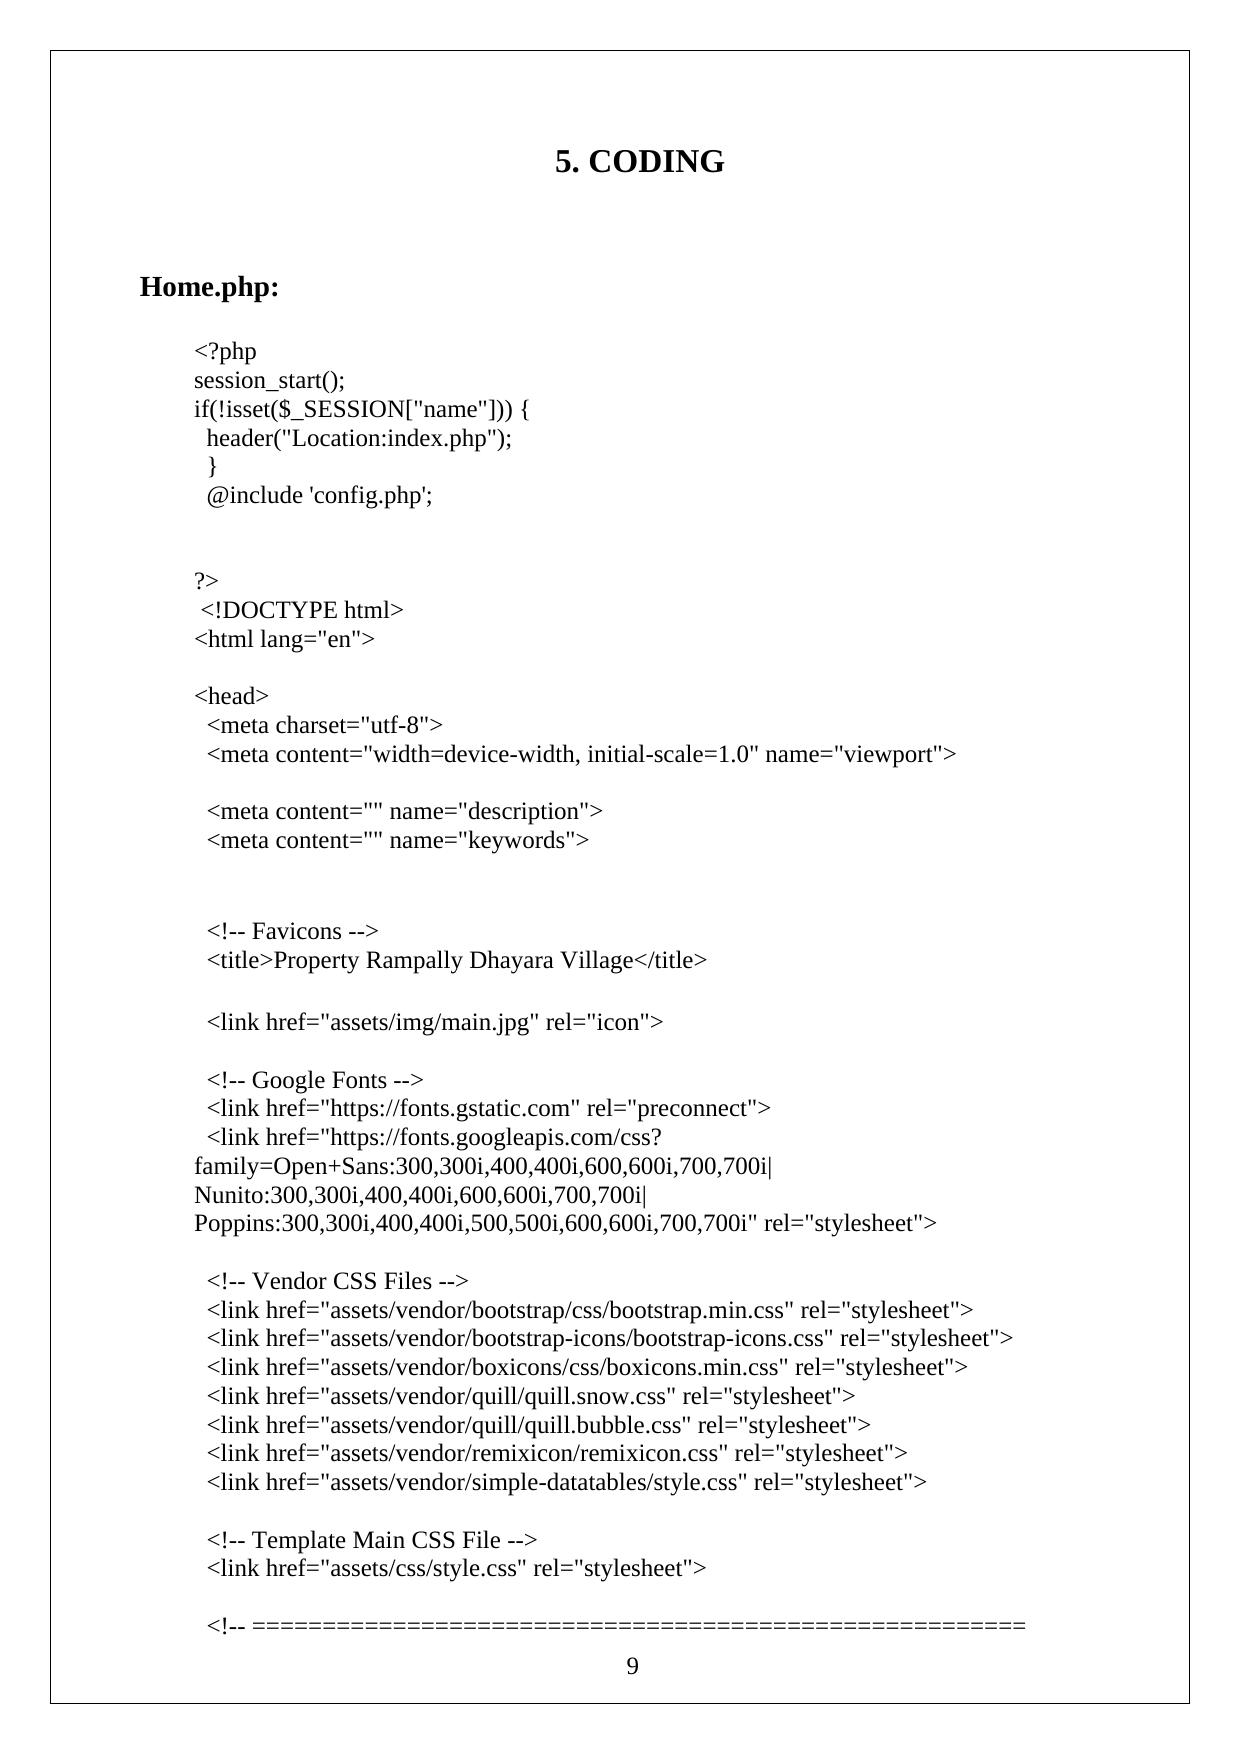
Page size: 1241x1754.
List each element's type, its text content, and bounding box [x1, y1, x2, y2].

subtitle 5. CODING [139, 142, 1140, 180]
subtitle <link href="https://fonts.gstatic.com" rel="preconnect"> [194, 1093, 1140, 1122]
subtitle <link href="https://fonts.googleapis.com/css?family=Open+Sans:300,300i,400,400i,600,600i,700,700i|Nunito:300,300i,400,400i,600,600i,700,700i|Poppins:300,300i,400,400i,500,500i,600,600i,700,700i" rel="stylesheet"> [194, 1122, 1140, 1237]
subtitle <link href="assets/vendor/boxicons/css/boxicons.min.css" rel="stylesheet"> [194, 1352, 1140, 1381]
subtitle <link href="assets/css/style.css" rel="stylesheet"> [194, 1553, 1140, 1582]
subtitle <!-- Google Fonts --> [194, 1065, 1140, 1093]
subtitle <!DOCTYPE html> [194, 595, 1140, 624]
subtitle <!-- Favicons --> [194, 916, 1140, 945]
subtitle <!-- Vendor CSS Files --> [194, 1266, 1140, 1295]
subtitle <link href="assets/vendor/remixicon/remixicon.css" rel="stylesheet"> [194, 1438, 1140, 1467]
subtitle } [194, 451, 1140, 480]
subtitle <meta content="width=device-width, initial-scale=1.0" name="viewport"> [194, 739, 1140, 768]
subtitle <link href="assets/img/main.jpg" rel="icon"> [194, 1007, 1140, 1036]
subtitle <link href="assets/vendor/simple-datatables/style.css" rel="stylesheet"> [194, 1467, 1140, 1496]
subtitle <?php [194, 336, 1140, 365]
subtitle <link href="assets/vendor/bootstrap/css/bootstrap.min.css" rel="stylesheet"> [194, 1295, 1140, 1323]
subtitle <!-- ======================================================= [194, 1611, 1140, 1640]
subtitle header("Location:index.php"); [194, 423, 1140, 451]
subtitle <html lang="en"> [194, 624, 1140, 653]
subtitle Home.php: [139, 269, 1140, 303]
subtitle <meta charset="utf-8"> [194, 710, 1140, 739]
subtitle <!-- Template Main CSS File --> [194, 1525, 1140, 1553]
subtitle <head> [194, 681, 1140, 710]
subtitle <link href="assets/vendor/quill/quill.snow.css" rel="stylesheet"> [194, 1381, 1140, 1410]
subtitle session_start(); [194, 365, 1140, 394]
subtitle <meta content="" name="description"> [194, 796, 1140, 825]
subtitle @include 'config.php'; [194, 480, 1140, 509]
subtitle <link href="assets/vendor/quill/quill.bubble.css" rel="stylesheet"> [194, 1410, 1140, 1438]
subtitle ?> [194, 566, 1140, 595]
subtitle if(!isset($_SESSION["name"])) { [194, 394, 1140, 423]
subtitle <title>Property Rampally Dhayara Village</title> [194, 945, 1140, 974]
subtitle <link href="assets/vendor/bootstrap-icons/bootstrap-icons.css" rel="stylesheet"> [194, 1323, 1140, 1352]
subtitle <meta content="" name="keywords"> [194, 825, 1140, 854]
